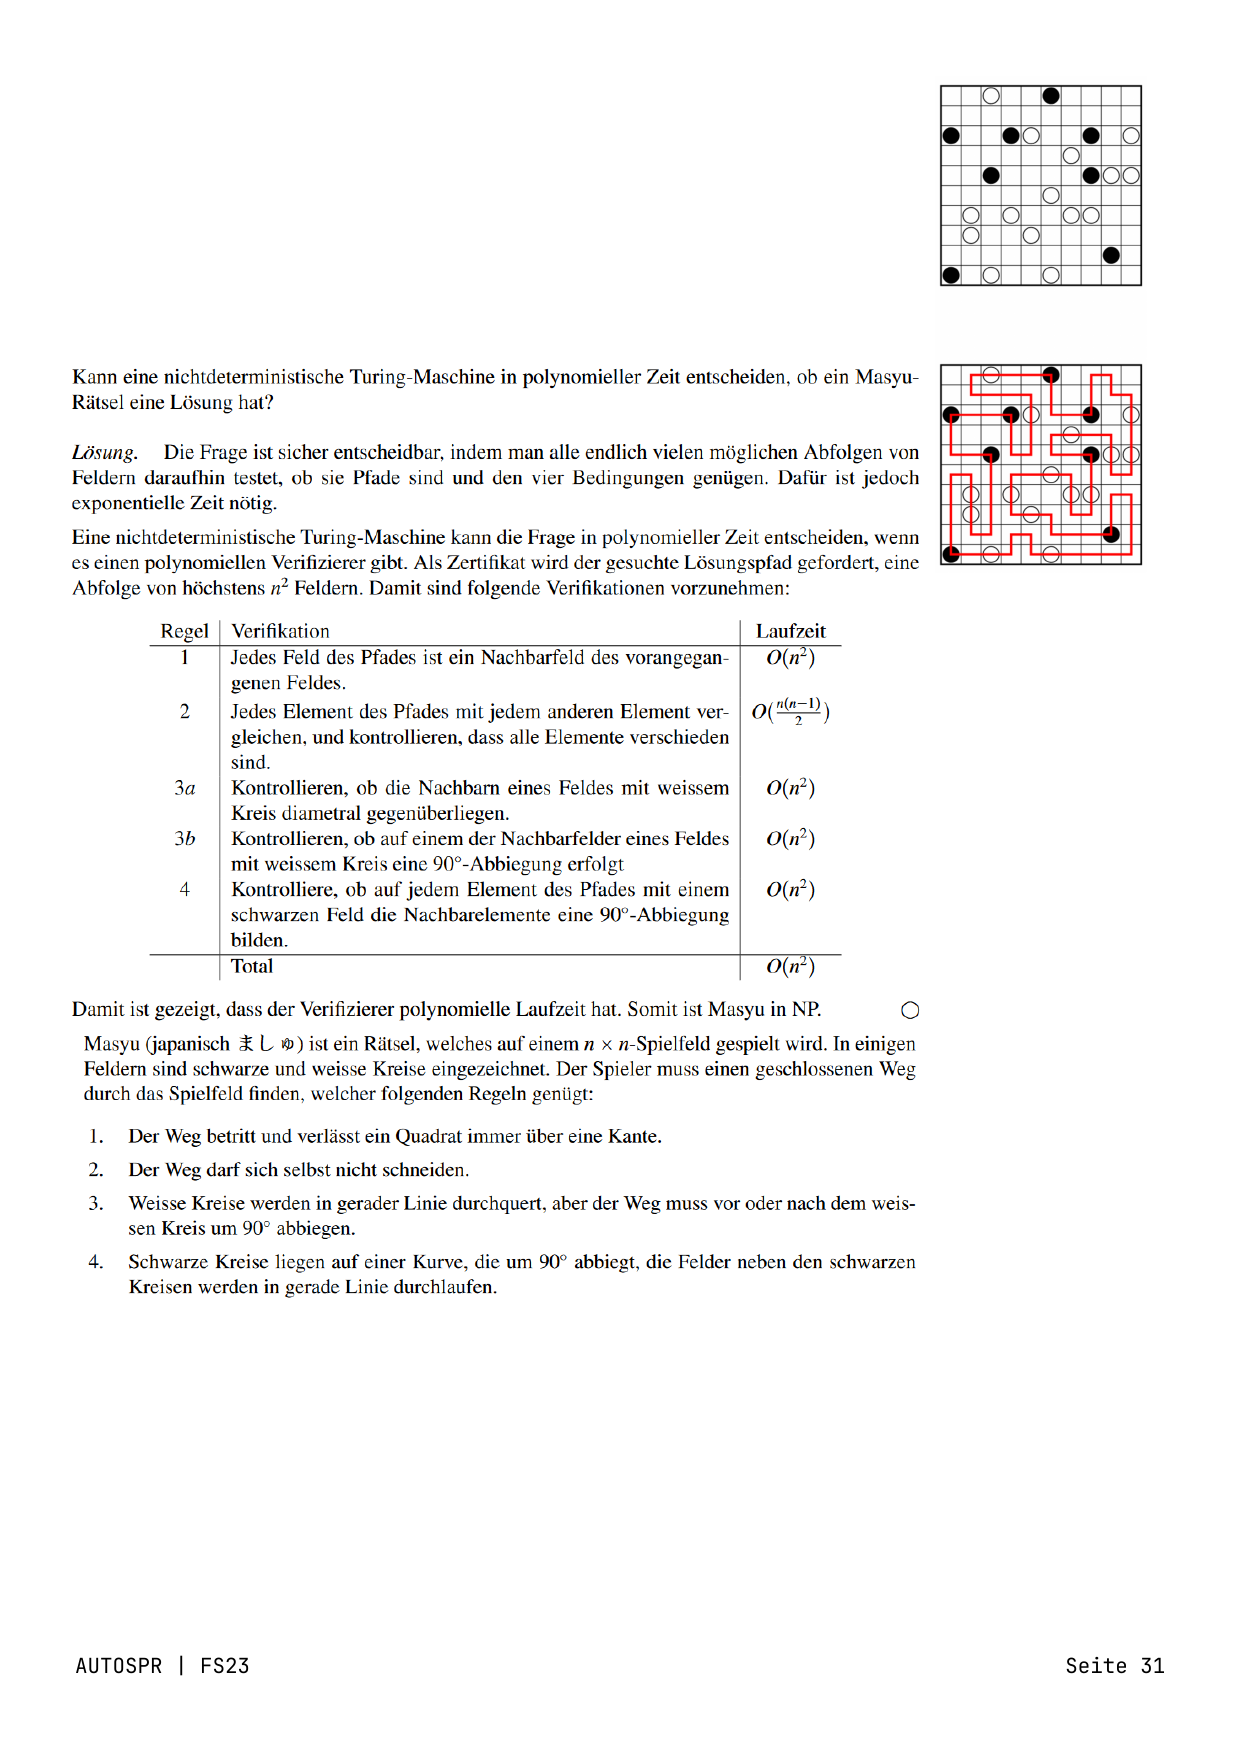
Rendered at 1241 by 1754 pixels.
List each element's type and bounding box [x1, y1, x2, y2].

picture [62, 362, 929, 1311]
picture [936, 77, 1147, 572]
